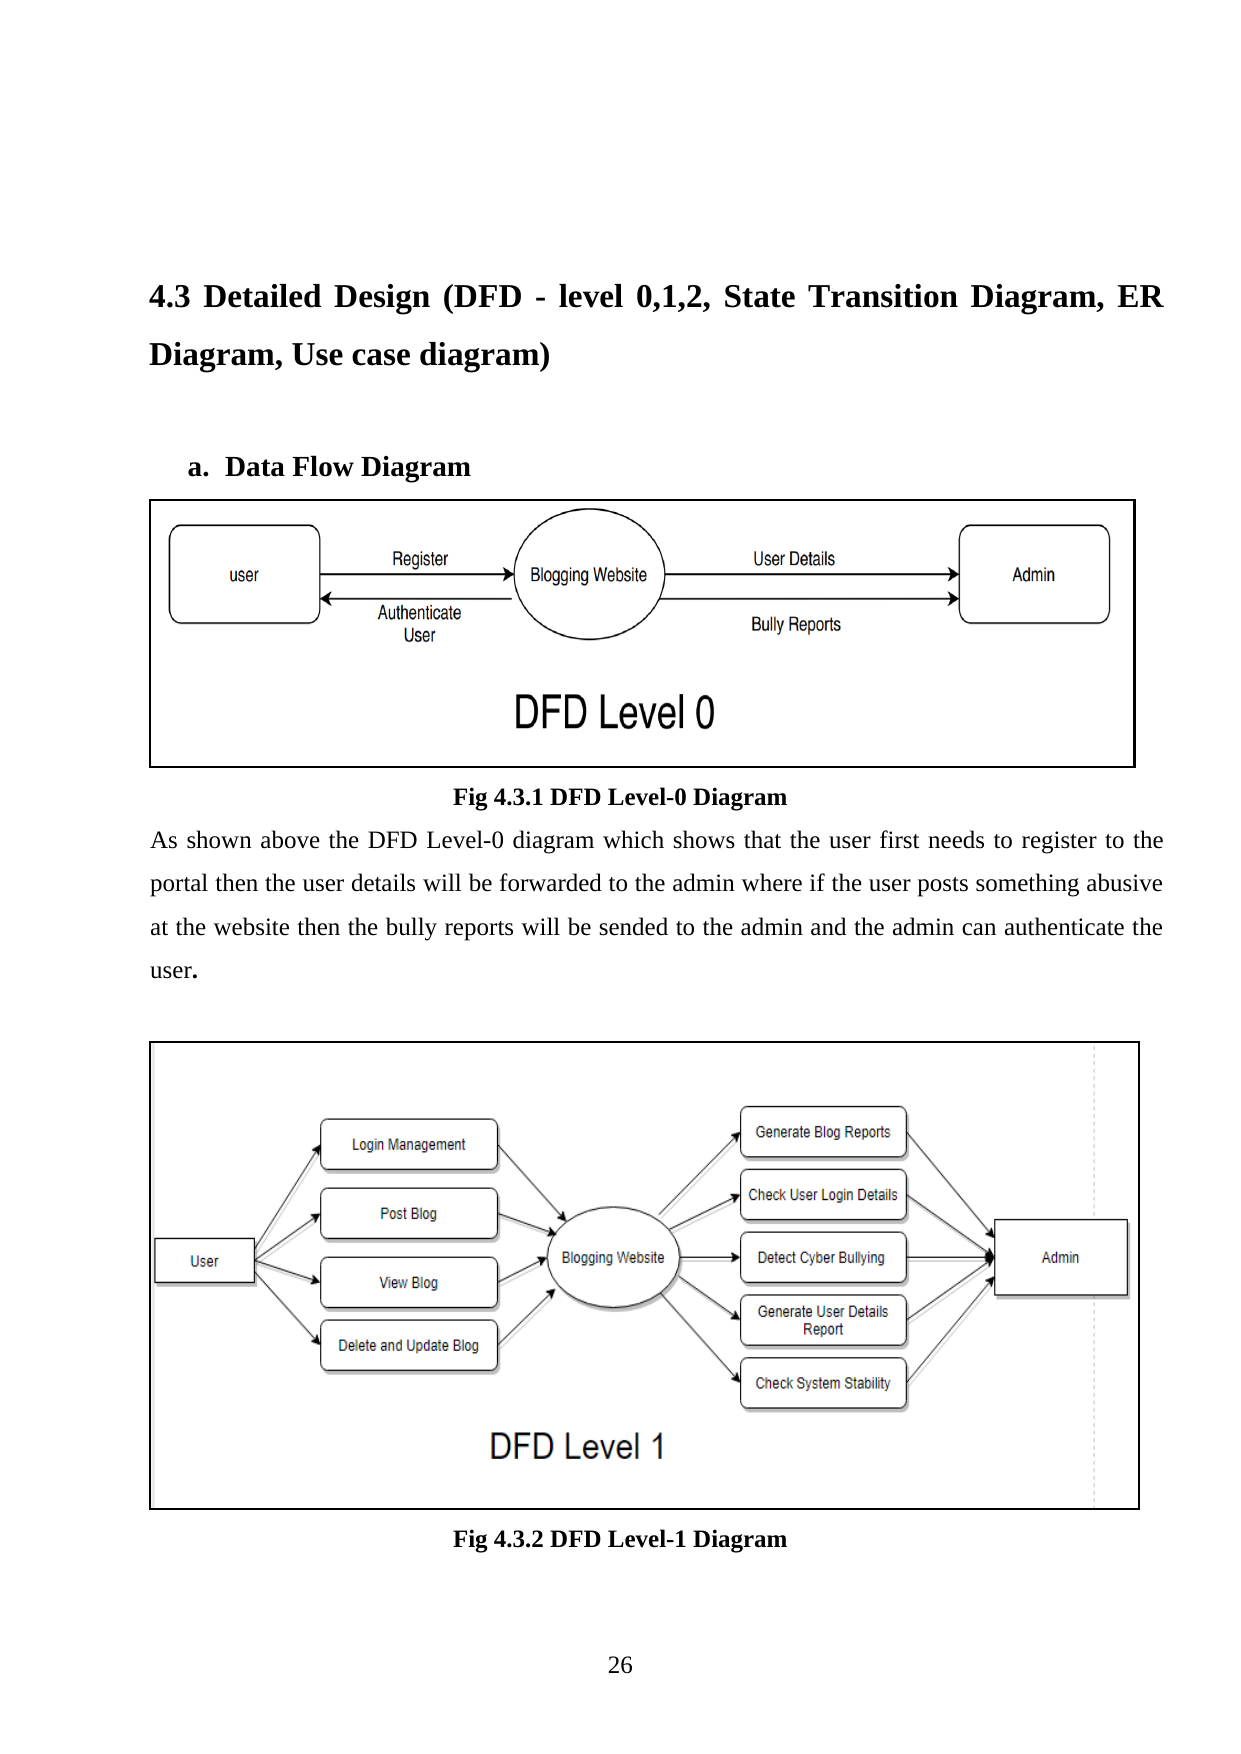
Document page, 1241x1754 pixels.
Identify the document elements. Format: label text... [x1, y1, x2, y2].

text As shown above the DFD Level-0 diagram which shows that the user first needs to register to the portal then the user details will be forwarded to the admin where if the user posts something abusive at the website then the bully reports will be sended to the admin and the admin can authenticate the user. [150, 825, 1165, 983]
picture [151, 1043, 1138, 1508]
text 4.3 Detailed Design (DFD - level 0,1,2, State Transition Diagram, ER Diagram, Use case diagram) [149, 276, 1165, 372]
text Fig 4.3.2 DFD Level-1 Diagram [75, 1524, 1165, 1553]
text Fig 4.3.1 DFD Level-0 Diagram [75, 782, 1165, 811]
picture [151, 501, 1133, 766]
list Data Flow Diagram [187, 449, 1165, 482]
